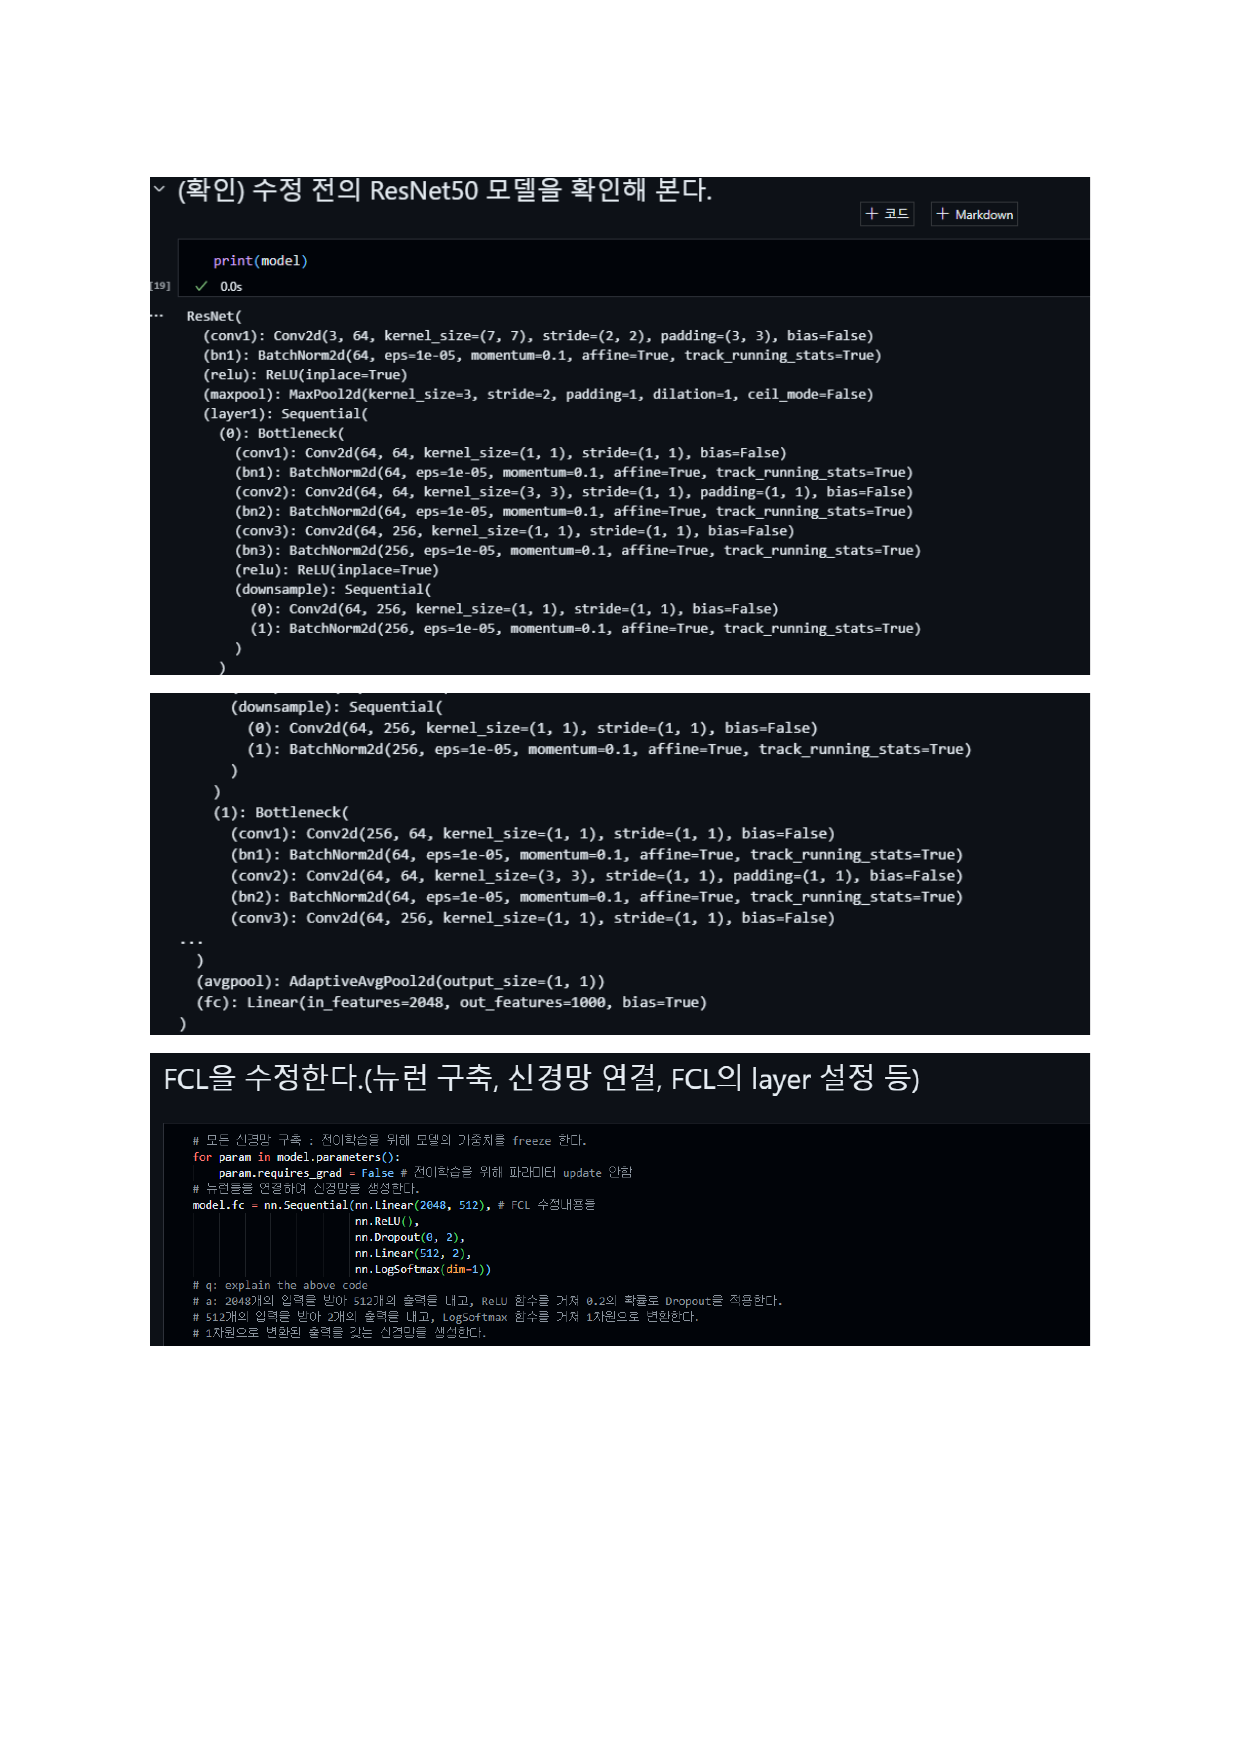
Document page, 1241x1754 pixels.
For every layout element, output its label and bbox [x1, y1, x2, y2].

picture [150, 177, 1091, 675]
picture [150, 693, 1091, 1035]
picture [150, 1053, 1091, 1346]
